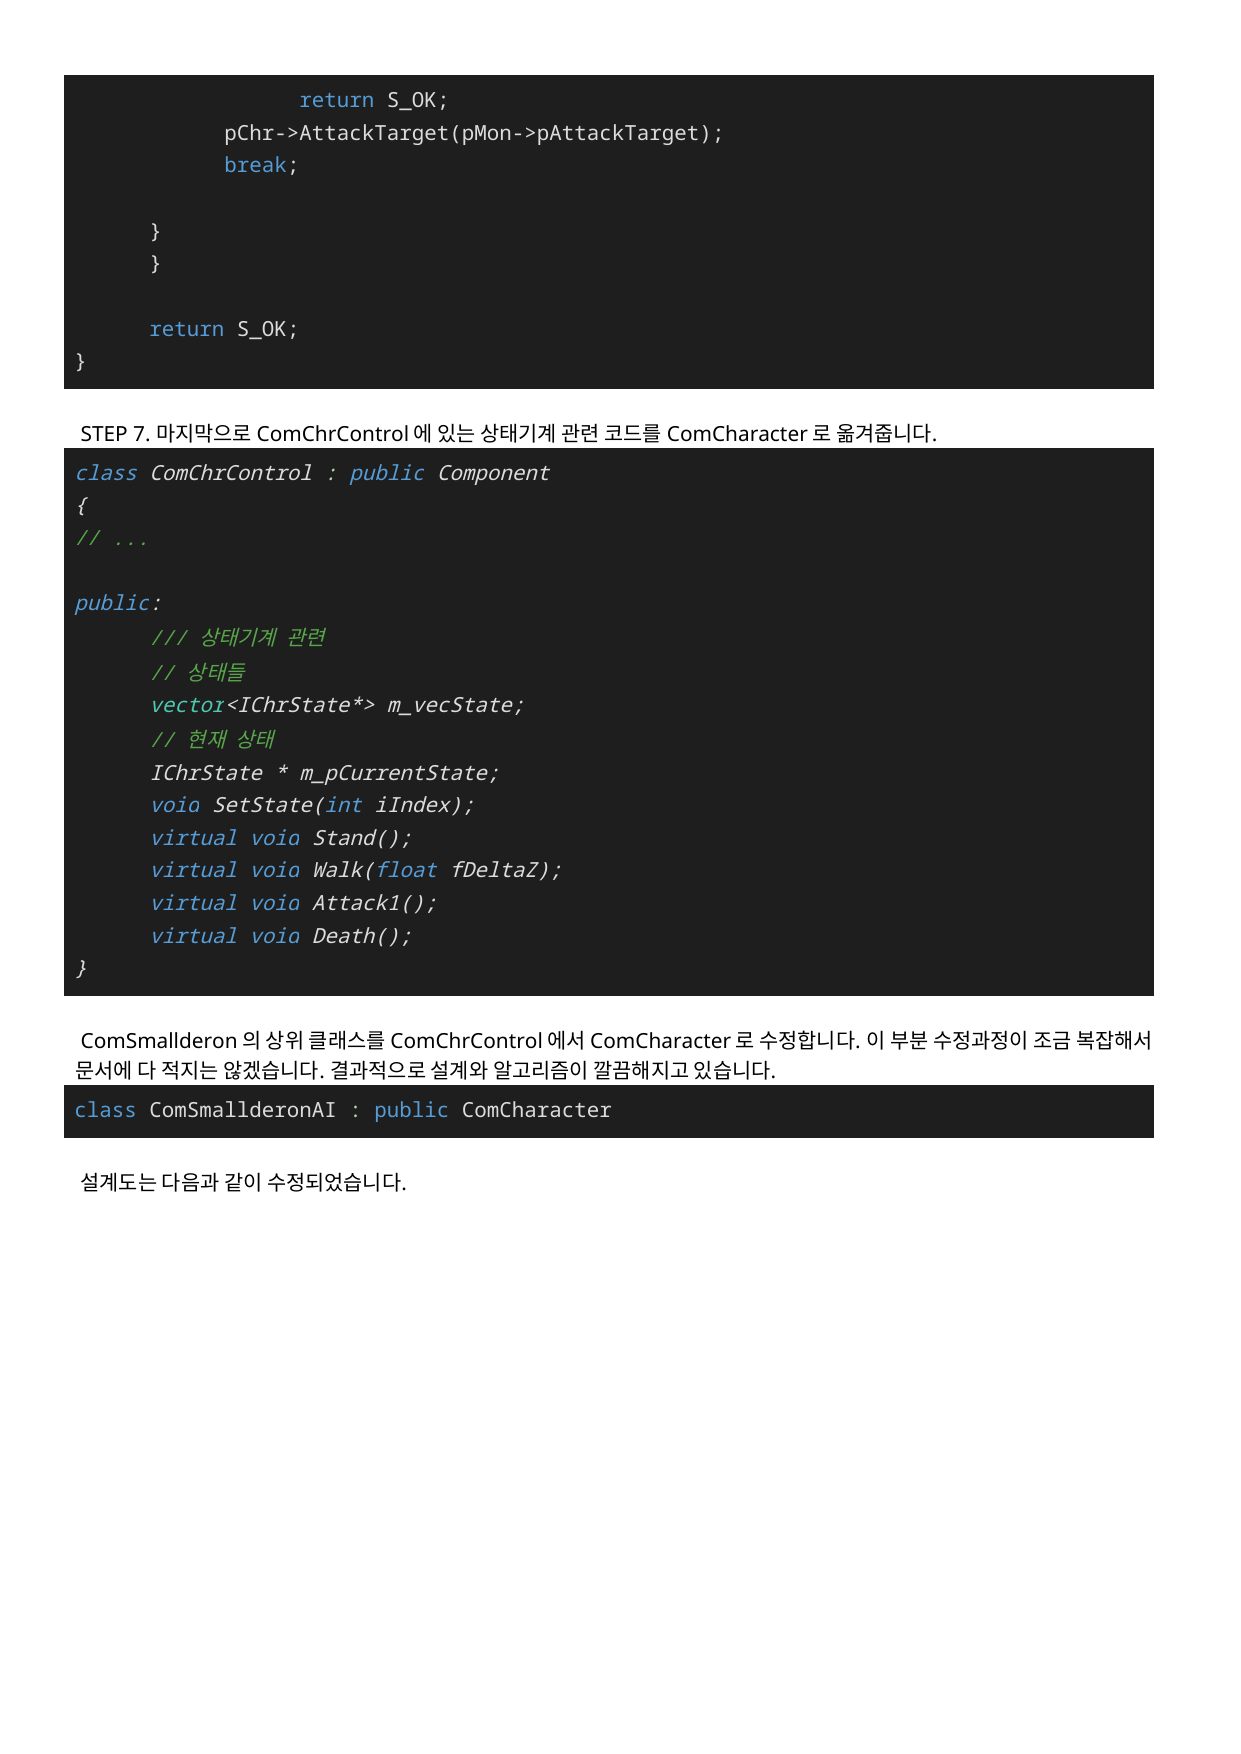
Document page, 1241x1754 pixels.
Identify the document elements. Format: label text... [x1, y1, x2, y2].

text 설계도는 다음과 같이 수정되었습니다. [75, 1166, 1165, 1196]
table_header class ComSmallderonAI : public ComCharacter [64, 1085, 1154, 1138]
text ComSmallderon의 상위 클래스를 ComChrControl에서 ComCharacter로 수정합니다. 이 부분 수정과정이 조금 복잡해서 문서에 다 적지는 않겠습니다. 결과적으로 설계와 알고리즘이 깔끔해지고 있습니다. [75, 1024, 1165, 1085]
table_header class ComChrControl : public Component { // ... public: /// 상태기계 관련 // 상태들 vector<IChrState*> m_vecState; // 현재 상태 IChrState * m_pCurrentState; void SetState(int iIndex); virtual void Stand(); virtual void Walk(float fDeltaZ); virtual void Attack1(); virtual void Death(); } [64, 448, 1154, 996]
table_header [64, 75, 1154, 389]
text STEP 7. 마지막으로 ComChrControl에 있는 상태기계 관련 코드를 ComCharacter로 옮겨줍니다. [75, 417, 1165, 447]
